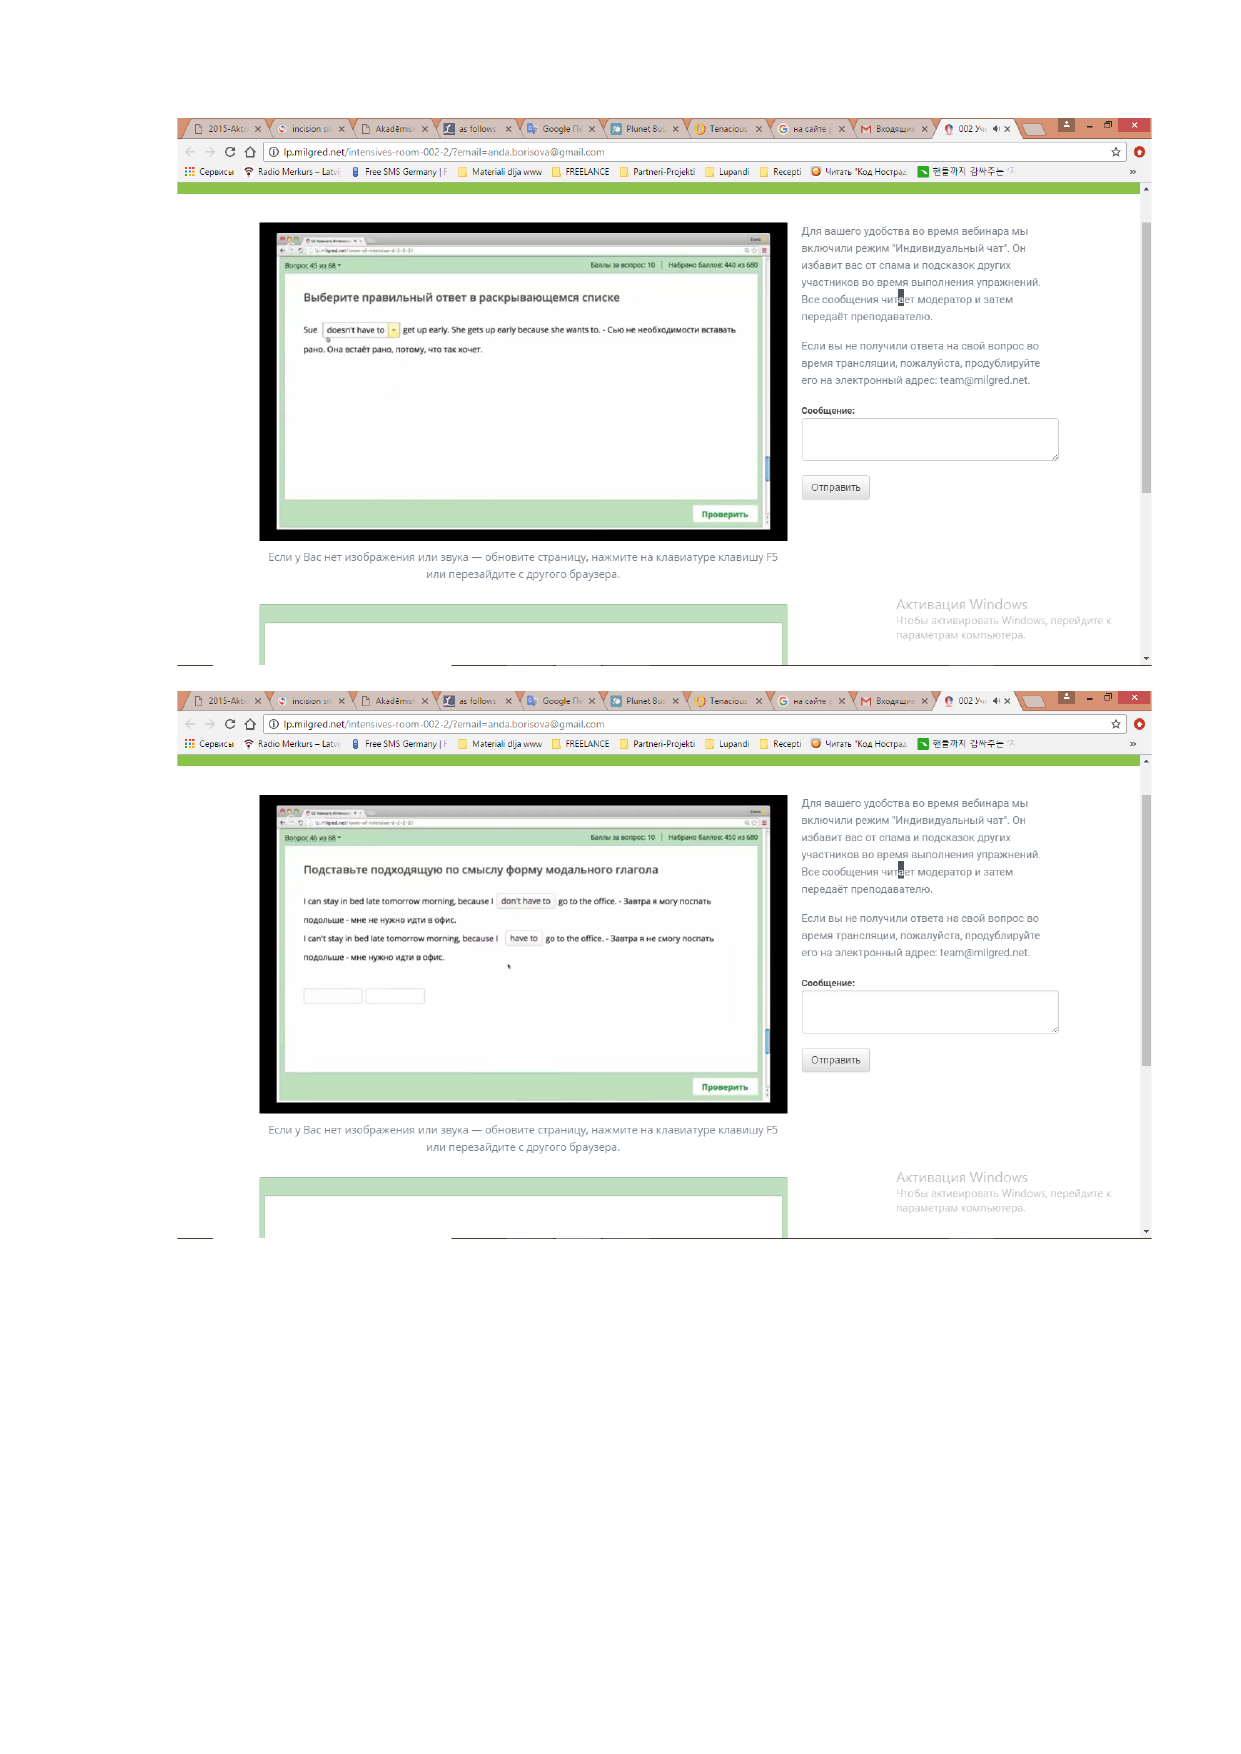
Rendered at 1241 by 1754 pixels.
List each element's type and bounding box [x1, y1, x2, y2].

picture [177, 118, 1152, 666]
picture [177, 691, 1152, 1239]
